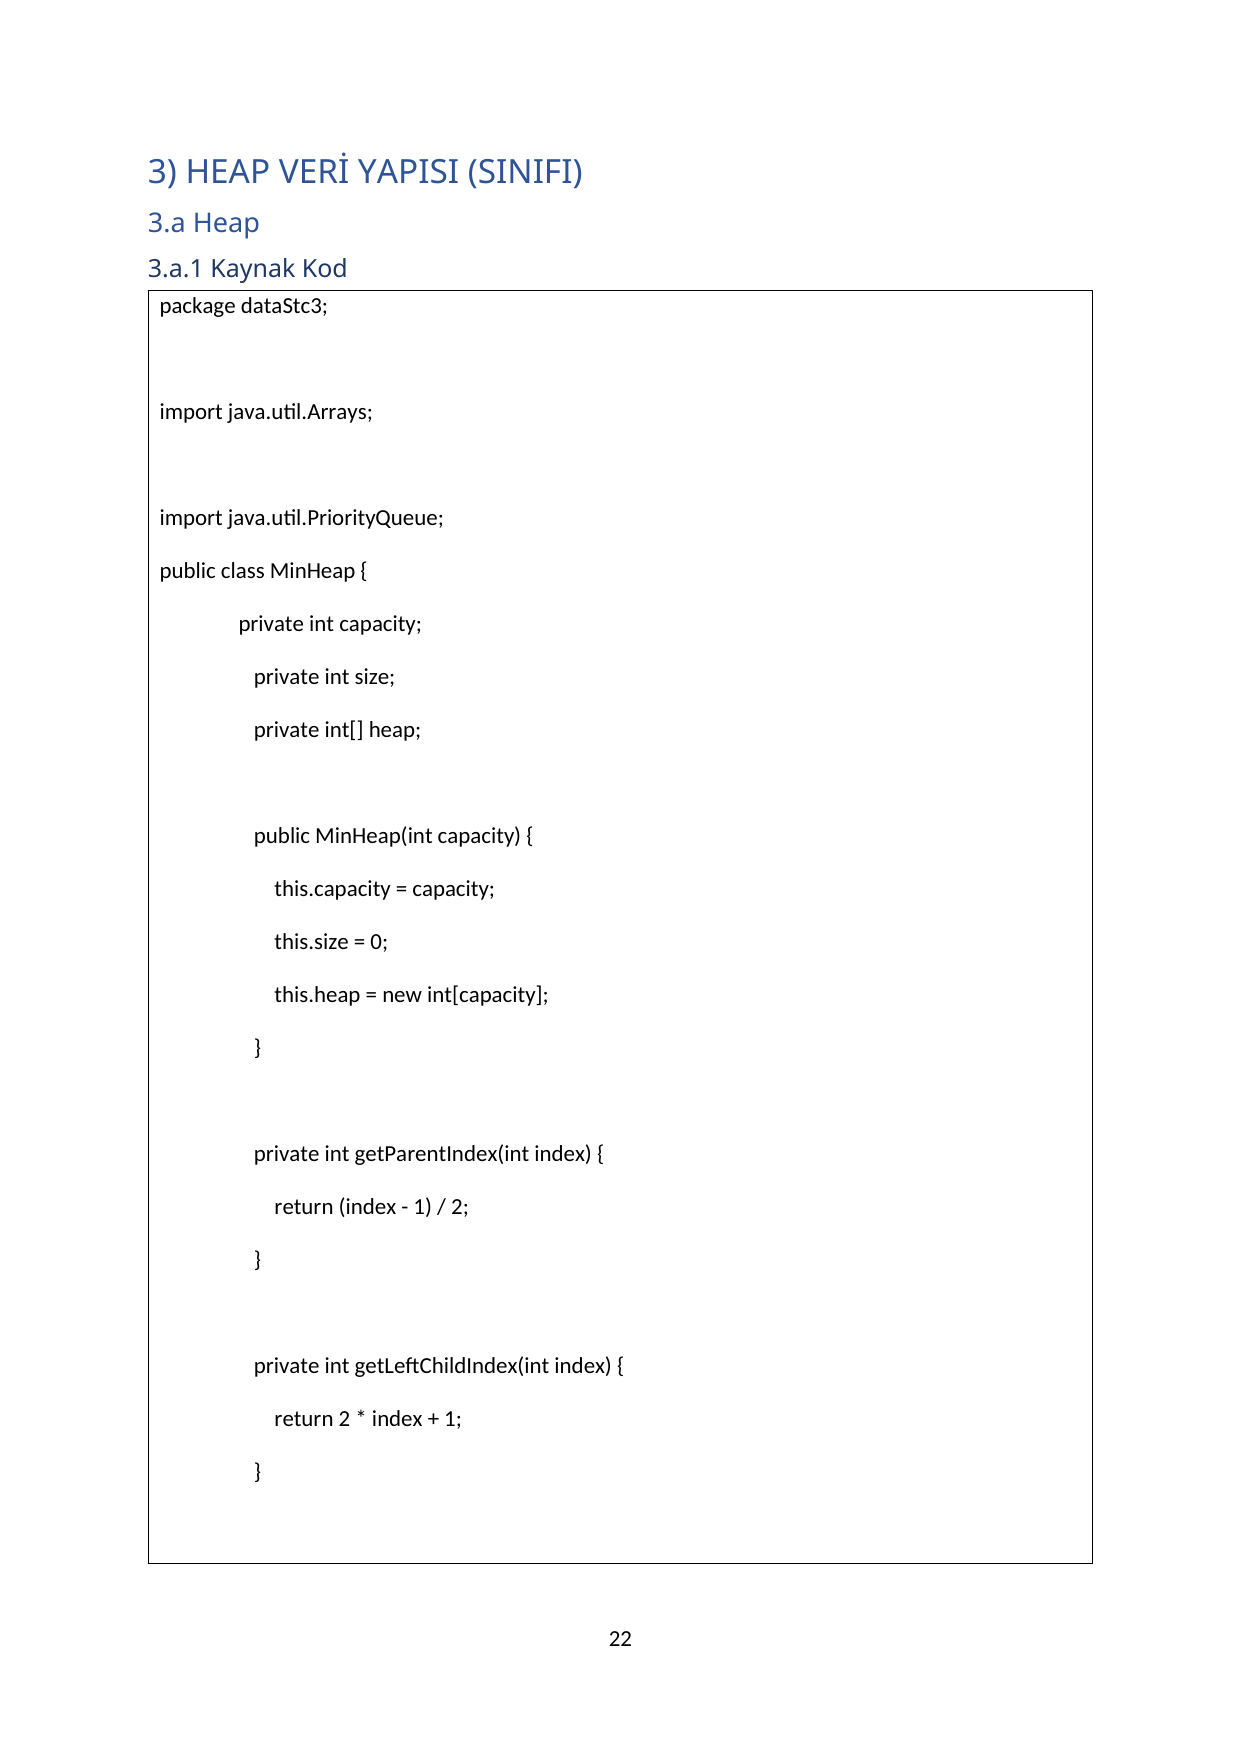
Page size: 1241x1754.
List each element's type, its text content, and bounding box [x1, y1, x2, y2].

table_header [149, 291, 1092, 1563]
subtitle 3) HEAP VERİ YAPISI (SINIFI) [148, 148, 1093, 193]
subtitle 3.a.1 Kaynak Kod [148, 251, 1093, 284]
subtitle 3.a Heap [148, 204, 1093, 241]
